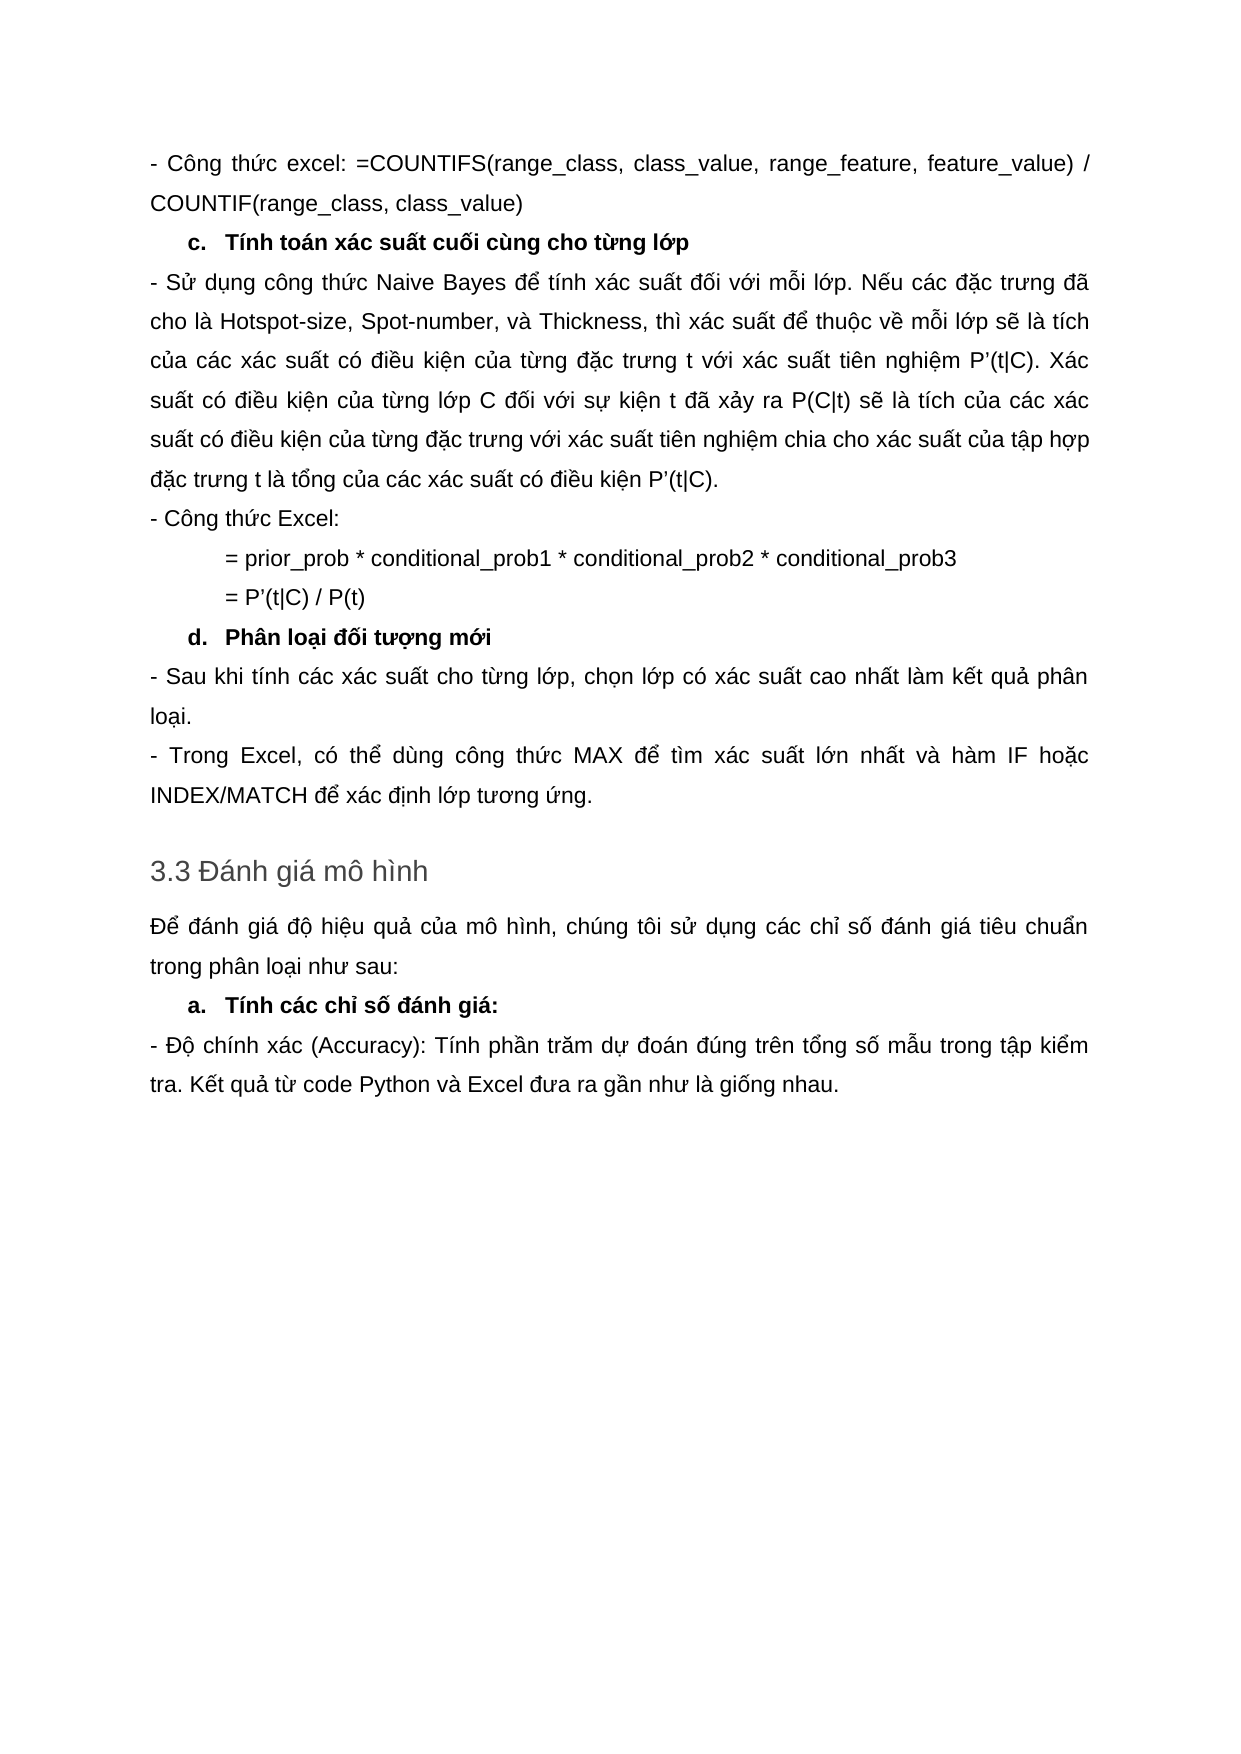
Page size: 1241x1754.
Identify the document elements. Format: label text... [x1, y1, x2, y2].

subtitle 3.3 Đánh giá mô hình [150, 854, 1090, 888]
text - Sau khi tính các xác suất cho từng lớp, chọn lớp có xác suất cao nhất làm kết quả phân loại. [150, 663, 1090, 729]
text - Công thức excel: =COUNTIFS(range_class, class_value, range_feature, feature_value) / COUNTIF(range_class, class_value) [150, 150, 1090, 216]
list Tính toán xác suất cuối cùng cho từng lớp [187, 229, 1090, 255]
list Tính các chỉ số đánh giá: [187, 992, 1090, 1018]
text Để đánh giá độ hiệu quả của mô hình, chúng tôi sử dụng các chỉ số đánh giá tiêu chuẩn trong phân loại như sau: [150, 913, 1090, 979]
list Phân loại đối tượng mới [187, 624, 1090, 650]
text = P’(t|C) / P(t) [150, 584, 1090, 611]
text = prior_prob * conditional_prob1 * conditional_prob2 * conditional_prob3 [150, 545, 1090, 571]
text - Độ chính xác (Accuracy): Tính phần trăm dự đoán đúng trên tổng số mẫu trong tập kiểm tra. Kết quả từ code Python và Excel đưa ra gần như là giống nhau. [150, 1032, 1090, 1097]
text - Sử dụng công thức Naive Bayes để tính xác suất đối với mỗi lớp. Nếu các đặc trưng đã cho là Hotspot-size, Spot-number, và Thickness, thì xác suất để thuộc về mỗi lớp sẽ là tích của các xác suất có điều kiện của từng đặc trưng t với xác suất tiên nghiệm P’(t|C). Xác suất có điều kiện của từng lớp C đối với sự kiện t đã xảy ra P(C|t) sẽ là tích của các xác suất có điều kiện của từng đặc trưng với xác suất tiên nghiệm chia cho xác suất của tập hợp đặc trưng t là tổng của các xác suất có điều kiện P’(t|C). [150, 268, 1090, 492]
text - Công thức Excel: [150, 505, 1090, 532]
text - Trong Excel, có thể dùng công thức MAX để tìm xác suất lớn nhất và hàm IF hoặc INDEX/MATCH để xác định lớp tương ứng. [150, 742, 1090, 808]
